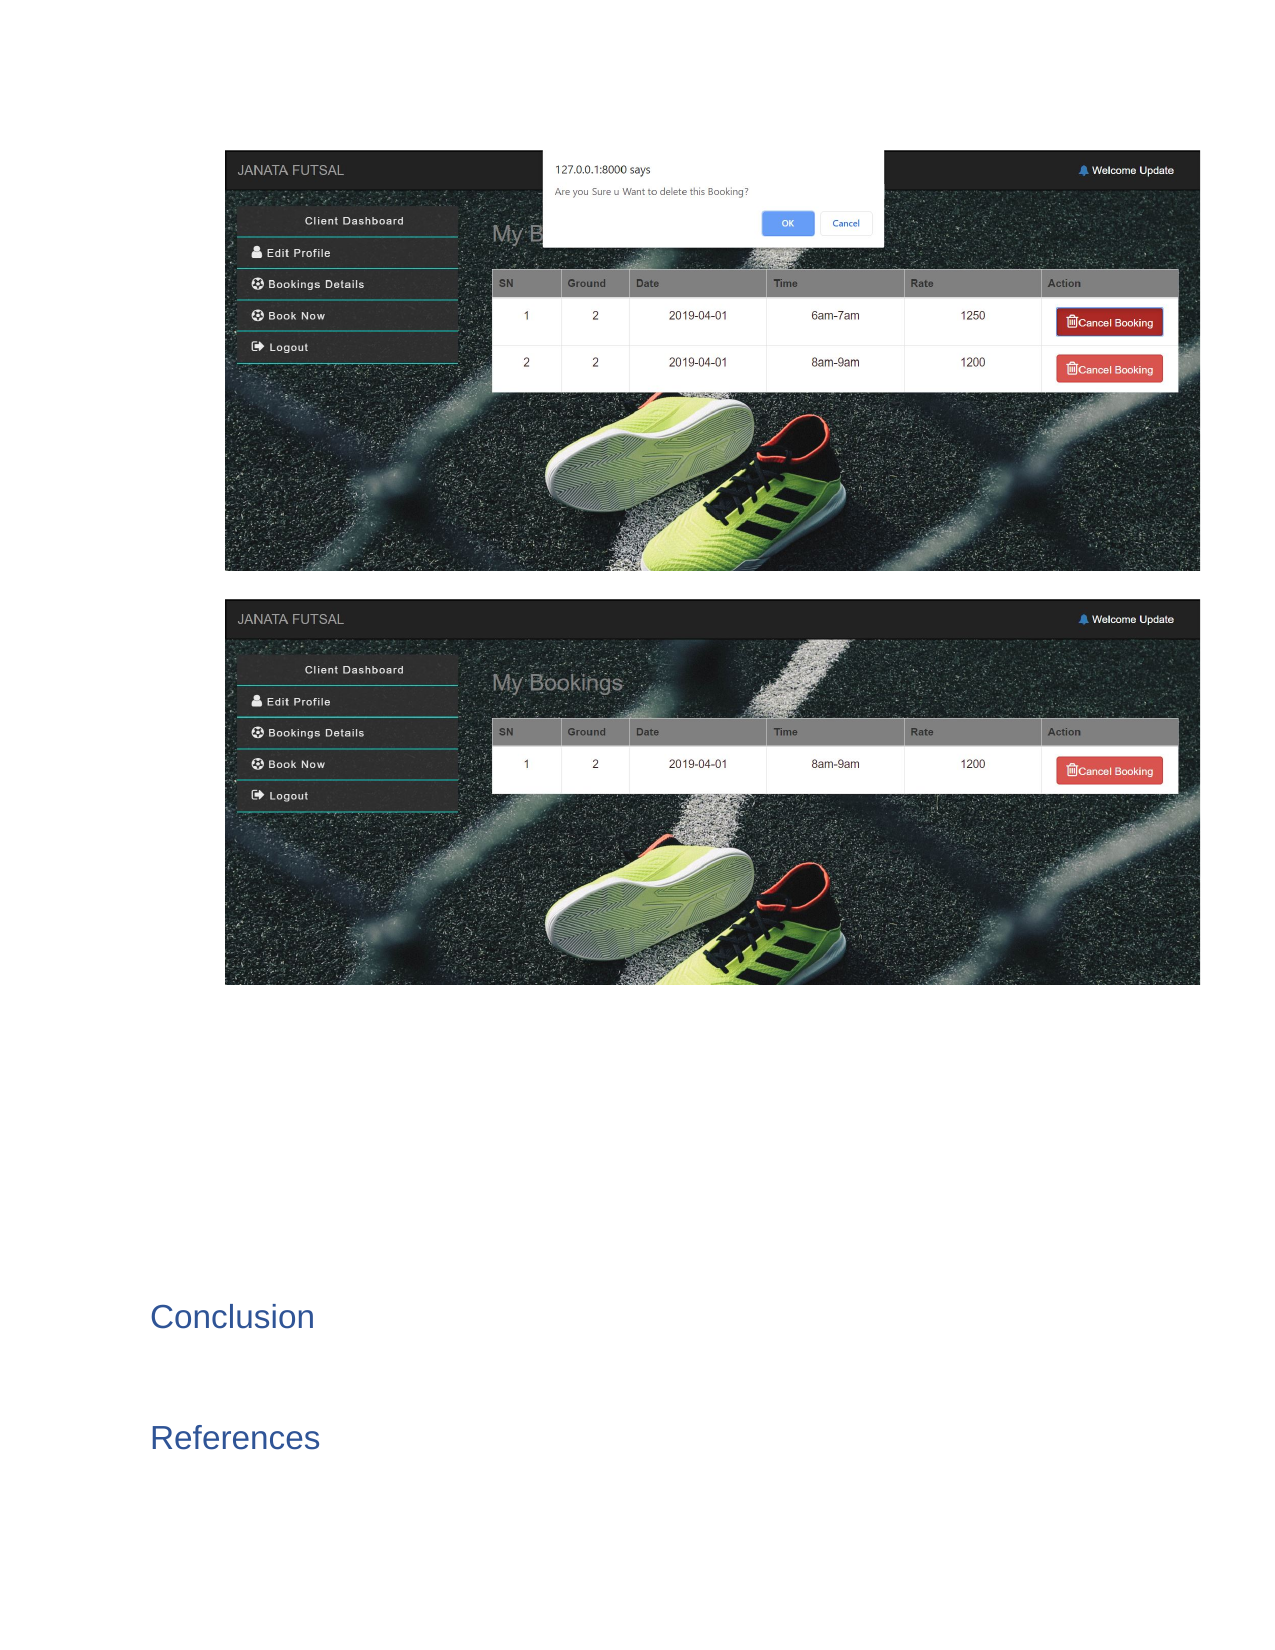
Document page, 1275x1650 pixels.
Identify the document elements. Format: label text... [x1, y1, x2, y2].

picture [225, 599, 1200, 985]
picture [225, 150, 1200, 571]
subtitle References [150, 1418, 1125, 1457]
subtitle Conclusion [150, 1297, 1125, 1336]
